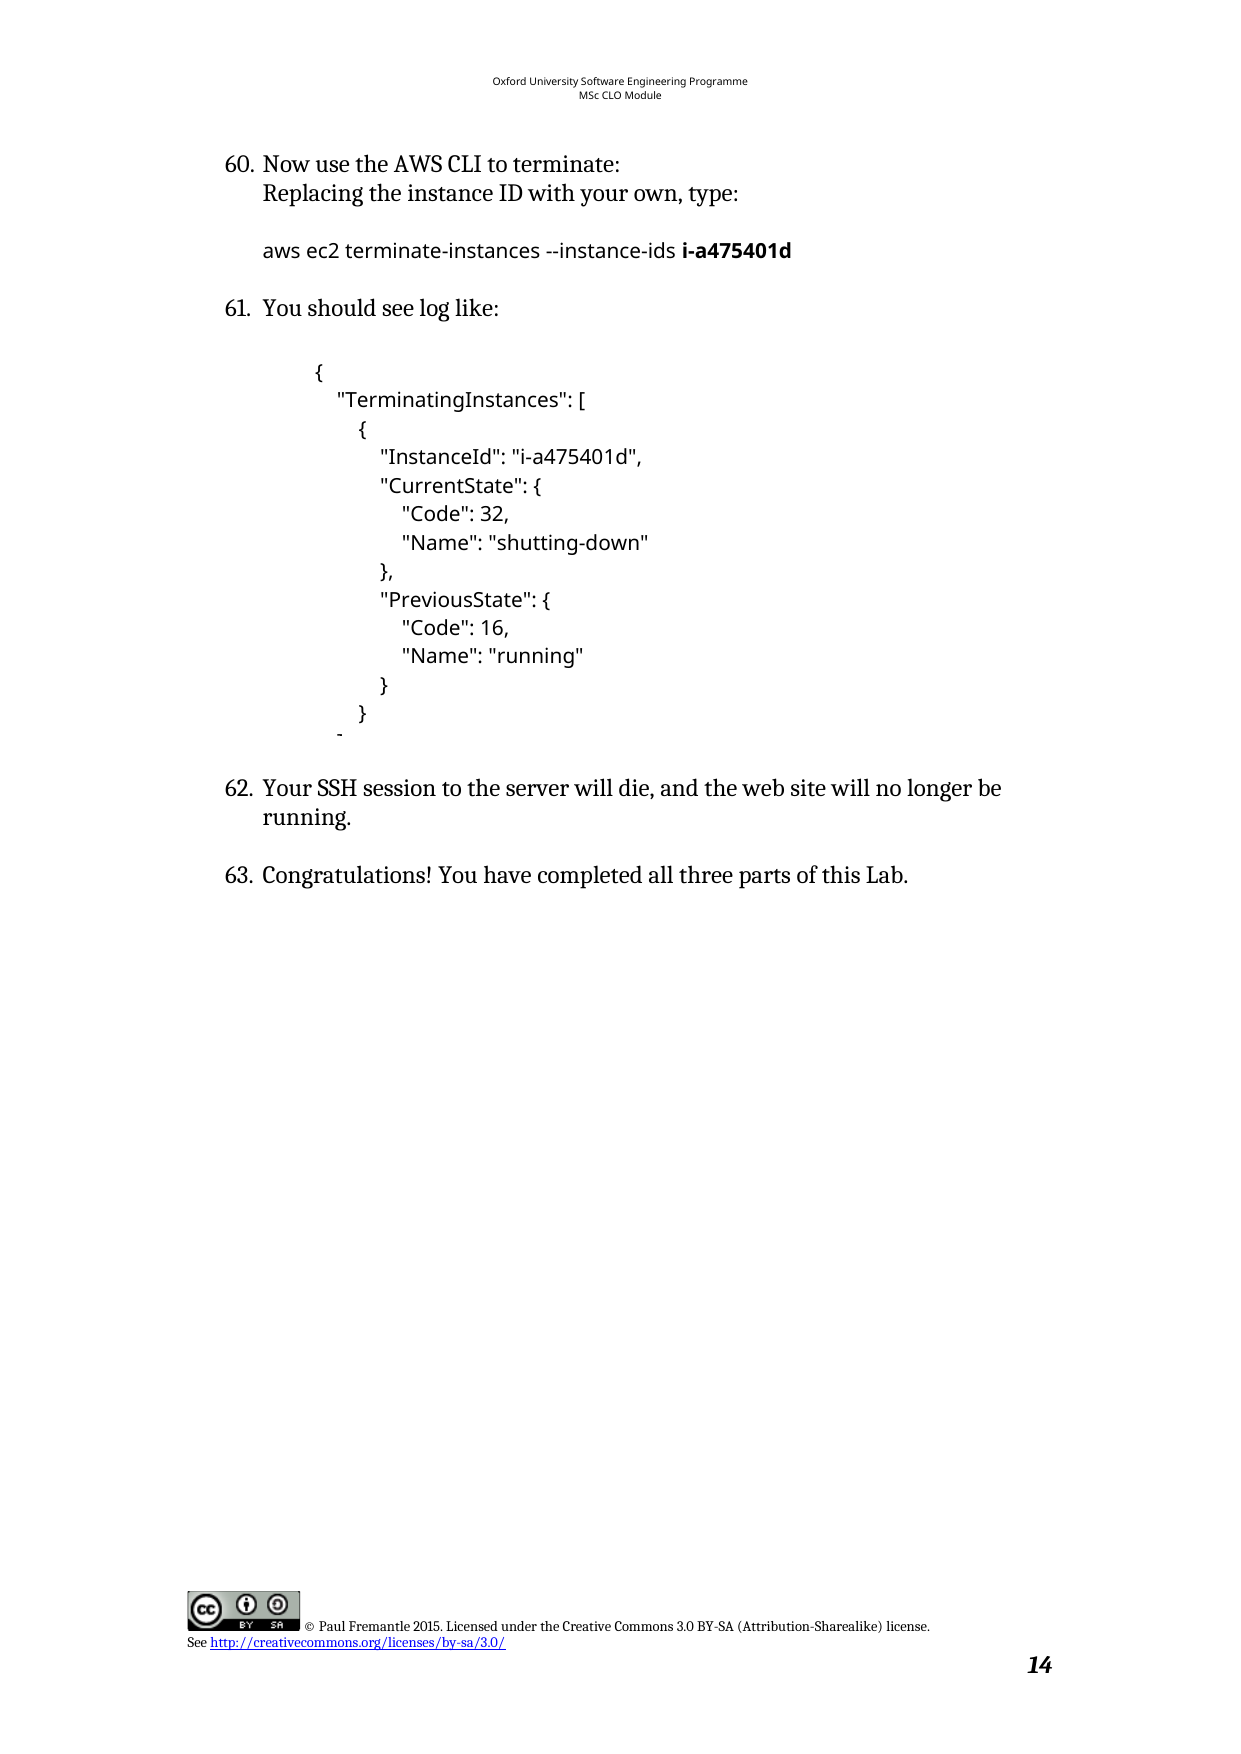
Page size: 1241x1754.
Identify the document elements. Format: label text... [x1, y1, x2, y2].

picture [187, 1591, 300, 1631]
list Now use the AWS CLI to terminate: Replacing the instance ID with your own, type: aws ec2 terminate-instances --instance-ids i-a475401d [225, 150, 1053, 293]
list Congratulations! You have completed all three parts of this Lab. [225, 861, 1053, 976]
list Your SSH session to the server will die, and the web site will no longer be running. [225, 774, 1053, 861]
list You should see log like: [225, 293, 1053, 774]
